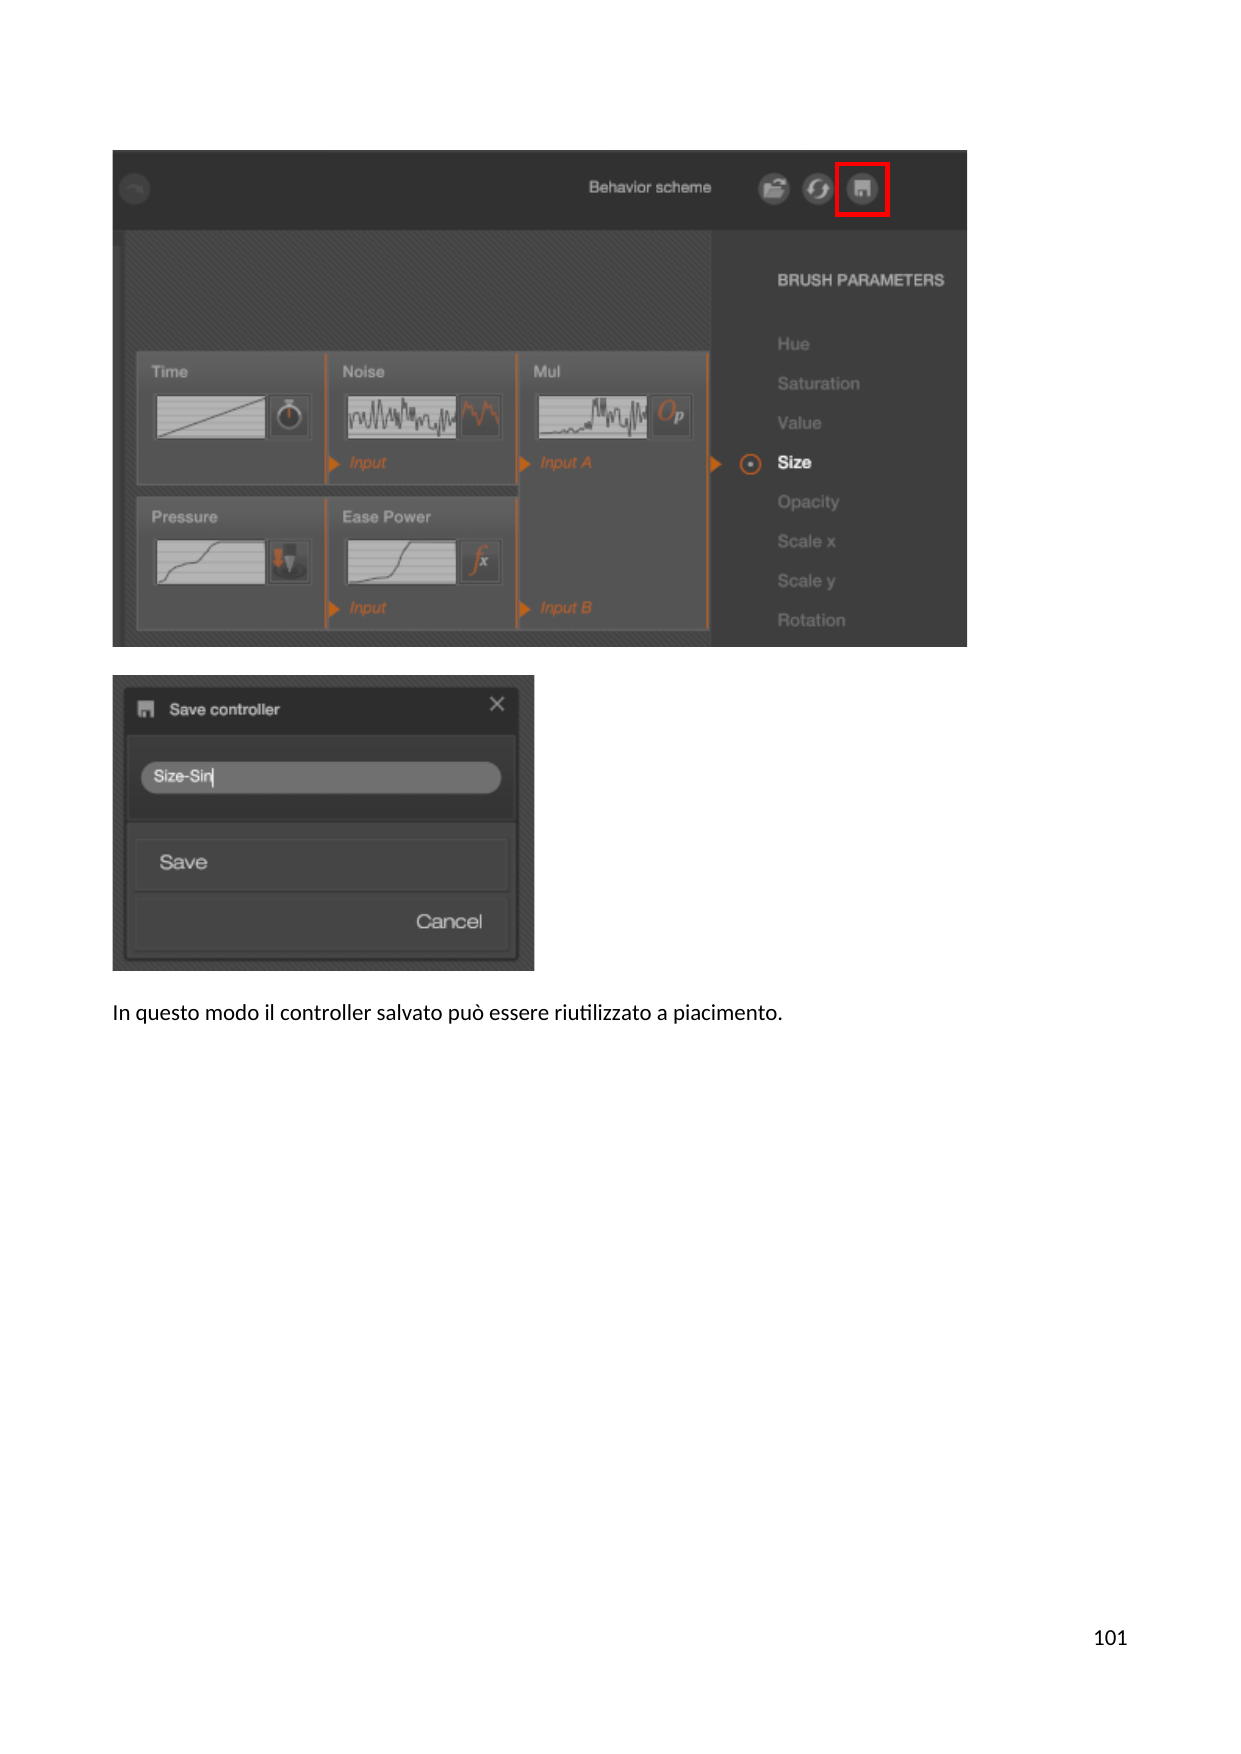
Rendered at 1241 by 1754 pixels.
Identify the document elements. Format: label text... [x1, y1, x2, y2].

picture [112, 150, 968, 647]
text In questo modo il controller salvato può essere riutilizzato a piacimento. [112, 998, 1128, 1026]
picture [112, 675, 535, 971]
